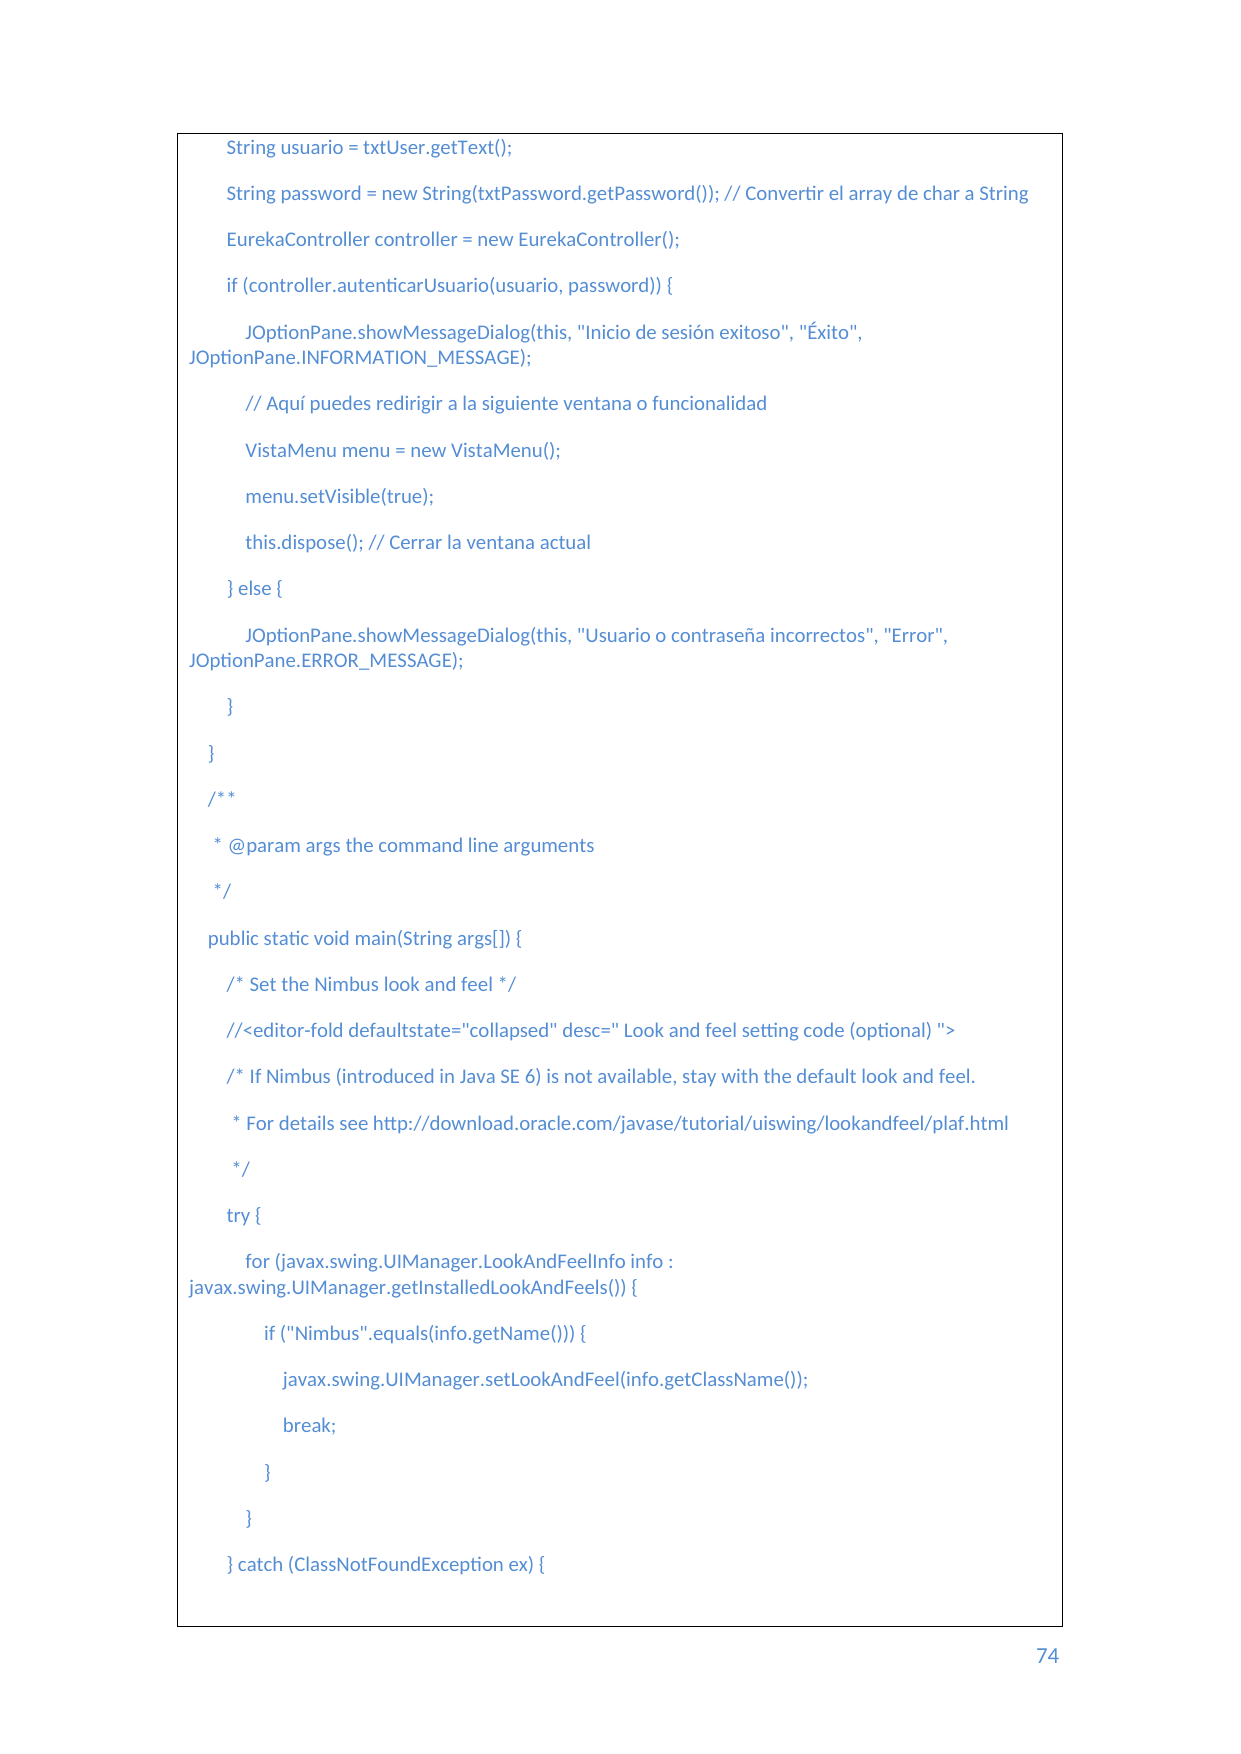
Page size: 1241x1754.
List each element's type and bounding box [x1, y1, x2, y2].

table_header [178, 134, 1062, 1626]
